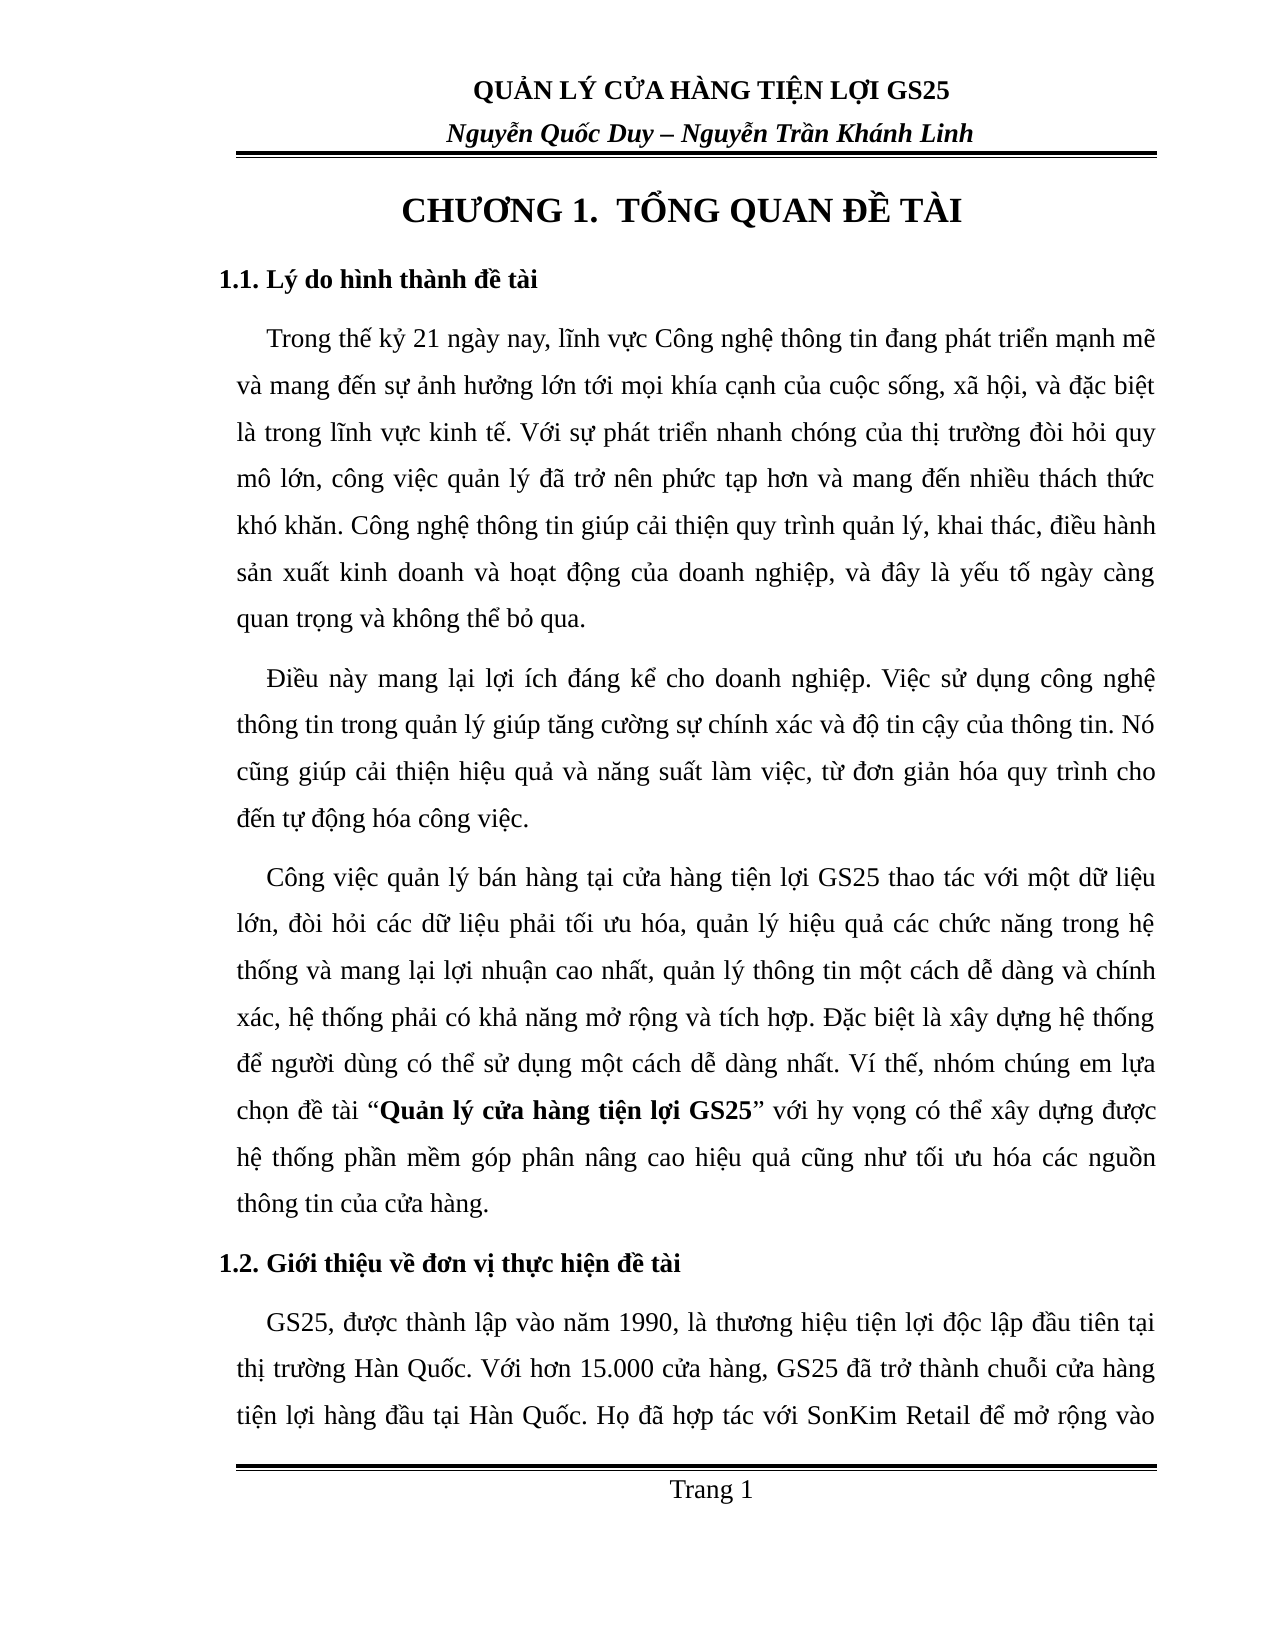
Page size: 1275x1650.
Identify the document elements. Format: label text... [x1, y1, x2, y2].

text Điều này mang lại lợi ích đáng kể cho doanh nghiệp. Việc sử dụng công nghệ thông tin trong quản lý giúp tăng cường sự chính xác và độ tin cậy của thông tin. Nó cũng giúp cải thiện hiệu quả và năng suất làm việc, từ đơn giản hóa quy trình cho đến tự động hóa công việc. [236, 662, 1157, 833]
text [236, 1306, 1157, 1430]
text Công việc quản lý bán hàng tại cửa hàng tiện lợi GS25 thao tác với một dữ liệu lớn, đòi hỏi các dữ liệu phải tối ưu hóa, quản lý hiệu quả các chức năng trong hệ thống và mang lại lợi nhuận cao nhất, quản lý thông tin một cách dễ dàng và chính xác, hệ thống phải có khả năng mở rộng và tích hợp. Đặc biệt là xây dựng hệ thống để người dùng có thể sử dụng một cách dễ dàng nhất. Ví thế, nhóm chúng em lựa chọn đề tài “Quản lý cửa hàng tiện lợi GS25” với hy vọng có thể xây dựng được hệ thống phần mềm góp phân nâng cao hiệu quả cũng như tối ưu hóa các nguồn thông tin của cửa hàng. [236, 861, 1157, 1219]
subtitle Lý do hình thành đề tài [207, 263, 1157, 294]
subtitle TỔNG QUAN ĐỀ TÀI [207, 190, 1157, 231]
text Trong thế kỷ 21 ngày nay, lĩnh vực Công nghệ thông tin đang phát triển mạnh mẽ và mang đến sự ảnh hưởng lớn tới mọi khía cạnh của cuộc sống, xã hội, và đặc biệt là trong lĩnh vực kinh tế. Với sự phát triển nhanh chóng của thị trường đòi hỏi quy mô lớn, công việc quản lý đã trở nên phức tạp hơn và mang đến nhiều thách thức khó khăn. Công nghệ thông tin giúp cải thiện quy trình quản lý, khai thác, điều hành sản xuất kinh doanh và hoạt động của doanh nghiệp, và đây là yếu tố ngày càng quan trọng và không thể bỏ qua. [236, 323, 1157, 634]
subtitle Giới thiệu về đơn vị thực hiện đề tài [207, 1247, 1157, 1278]
